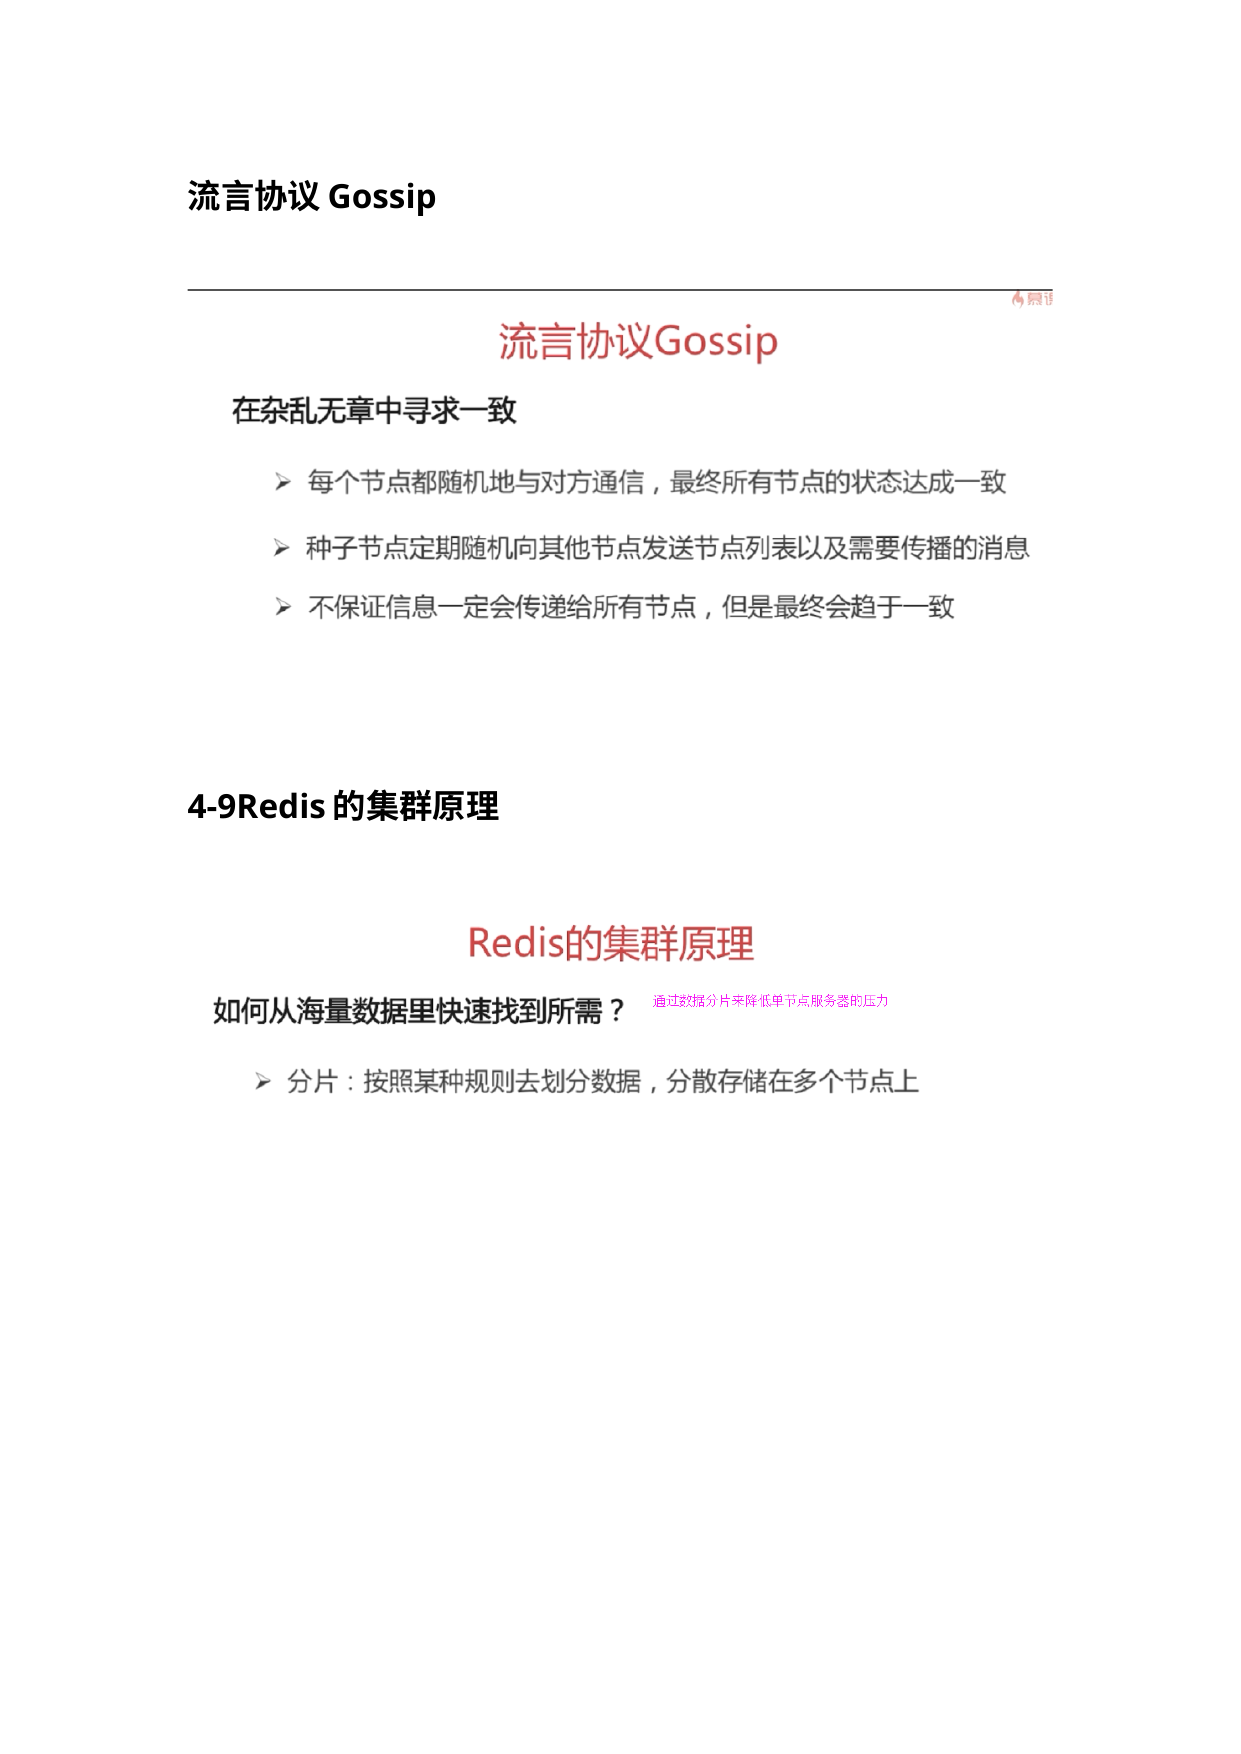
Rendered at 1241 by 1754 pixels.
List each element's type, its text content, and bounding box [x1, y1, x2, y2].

subtitle 流言协议Gossip [187, 162, 1053, 227]
picture [187, 898, 1053, 1337]
subtitle 4-9Redis的集群原理 [187, 771, 1053, 836]
picture [187, 289, 1053, 721]
